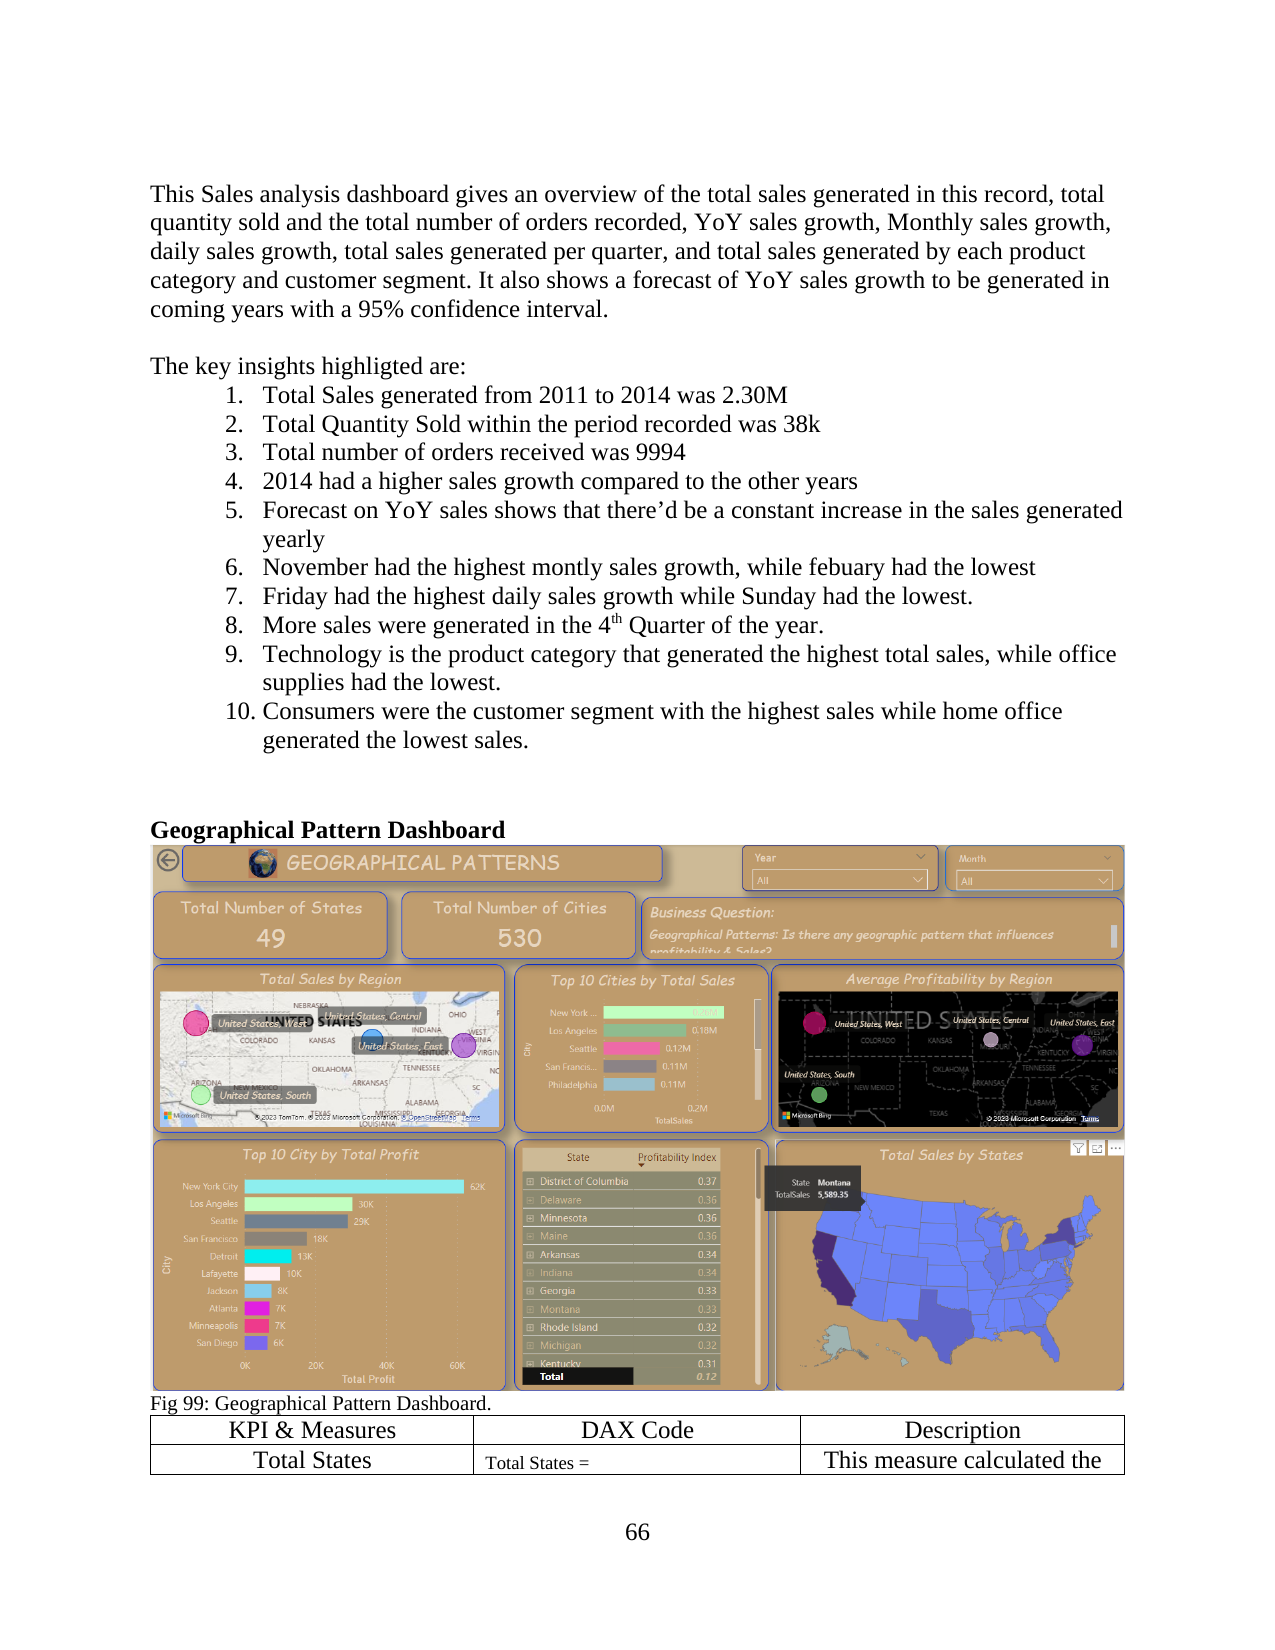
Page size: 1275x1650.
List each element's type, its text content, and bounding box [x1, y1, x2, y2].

text The key insights highligted are: [150, 351, 1125, 380]
list 2014 had a higher sales growth compared to the other years [225, 466, 1125, 495]
list Forecast on YoY sales shows that there’d be a constant increase in the sales generated yearly [225, 495, 1125, 552]
text Fig 99: Geographical Pattern Dashboard. [150, 1391, 1125, 1414]
table_header KPI & Measures [151, 1416, 473, 1444]
list Total Sales generated from 2011 to 2014 was 2.30M [225, 380, 1125, 409]
subtitle Geographical Pattern Dashboard [150, 815, 1125, 844]
text This Sales analysis dashboard gives an overview of the total sales generated in this record, total quantity sold and the total number of orders recorded, YoY sales growth, Monthly sales growth, daily sales growth, total sales generated per quarter, and total sales generated by each product category and customer segment. It also shows a forecast of YoY sales growth to be generated in coming years with a 95% confidence interval. [150, 179, 1125, 322]
list November had the highest montly sales growth, while febuary had the lowest [225, 552, 1125, 581]
list Friday had the highest daily sales growth while Sunday had the lowest. [225, 581, 1125, 610]
list Technology is the product category that generated the highest total sales, while office supplies had the lowest. [225, 639, 1125, 696]
list More sales were generated in the 4th Quarter of the year. [225, 610, 1125, 639]
list Total number of orders received was 9994 [225, 437, 1125, 466]
table_header Description [801, 1416, 1124, 1444]
list Total Quantity Sold within the period recorded was 38k [225, 409, 1125, 437]
table_header DAX Code [474, 1416, 800, 1444]
picture [150, 844, 1125, 1391]
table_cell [474, 1445, 800, 1474]
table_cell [801, 1445, 1124, 1474]
list Consumers were the customer segment with the highest sales while home office generated the lowest sales. [225, 696, 1125, 754]
table_cell Total States [151, 1445, 473, 1474]
